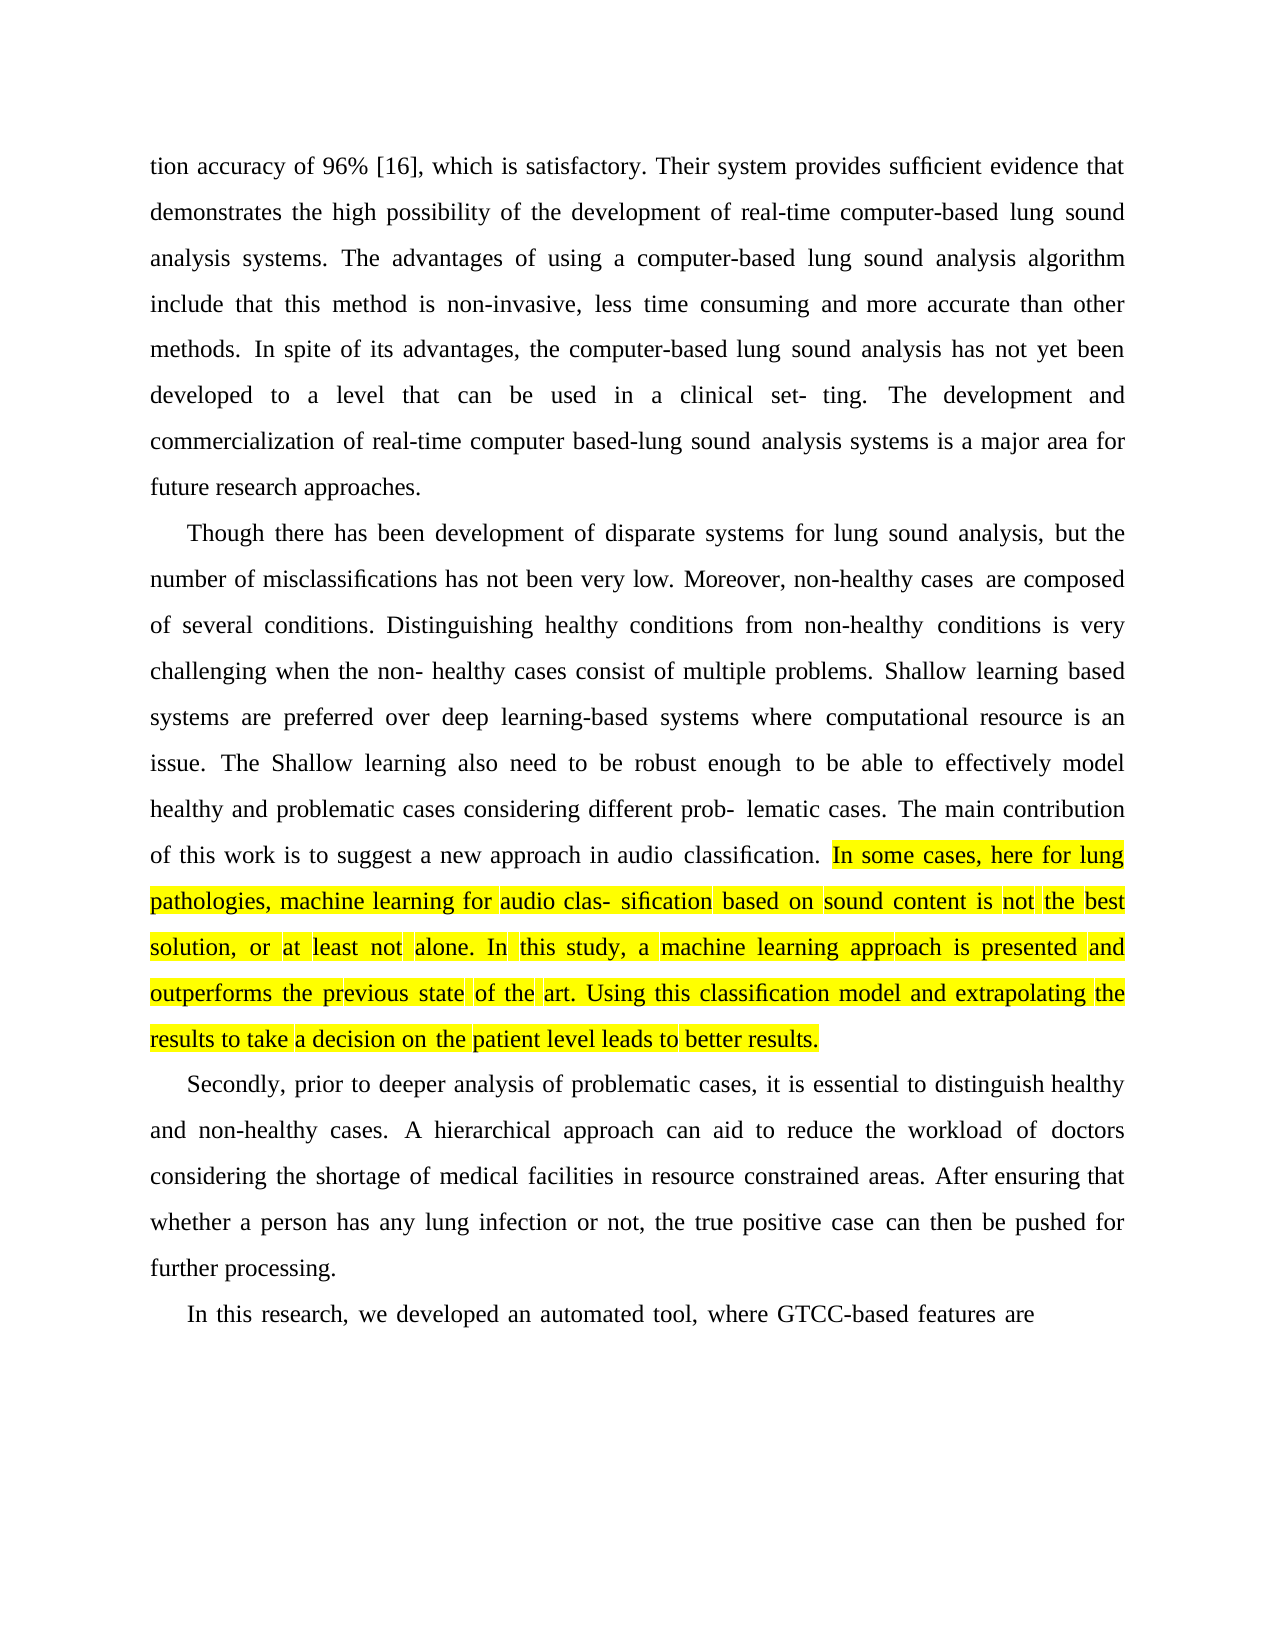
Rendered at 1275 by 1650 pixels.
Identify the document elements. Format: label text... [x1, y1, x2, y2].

text Though there has been development of disparate systems for lung sound analysis, but the number of misclassiﬁcations has not been very low. Moreover, non-healthy cases are composed of several conditions. Distinguishing healthy conditions from non-healthy conditions is very challenging when the non- healthy cases consist of multiple problems. Shallow learning based systems are preferred over deep learning-based systems where computational resource is an issue. The Shallow learning also need to be robust enough to be able to effectively model healthy and problematic cases considering different prob- lematic cases. The main contribution of this work is to suggest a new approach in audio classiﬁcation. In some cases, here for lung pathologies, machine learning for audio clas- siﬁcation based on sound content is not the best solution, or at least not alone. In this study, a machine learning approach is presented and outperforms the previous state of the art. Using this classiﬁcation model and extrapolating the results to take a decision on the patient level leads to better results. [150, 518, 1125, 1052]
text In this research, we developed an automated tool, where GTCC-based features are [187, 1299, 1137, 1328]
text tion accuracy of 96% [16], which is satisfactory. Their system provides sufﬁcient evidence that demonstrates the high possibility of the development of real-time computer-based lung sound analysis systems. The advantages of using a computer-based lung sound analysis algorithm include that this method is non-invasive, less time consuming and more accurate than other methods. In spite of its advantages, the computer-based lung sound analysis has not yet been developed to a level that can be used in a clinical set- ting. The development and commercialization of real-time computer based-lung sound analysis systems is a major area for future research approaches. [150, 151, 1125, 501]
text Secondly, prior to deeper analysis of problematic cases, it is essential to distinguish healthy and non-healthy cases. A hierarchical approach can aid to reduce the workload of doctors considering the shortage of medical facilities in resource constrained areas. After ensuring that whether a person has any lung infection or not, the true positive case can then be pushed for further processing. [150, 1069, 1125, 1282]
